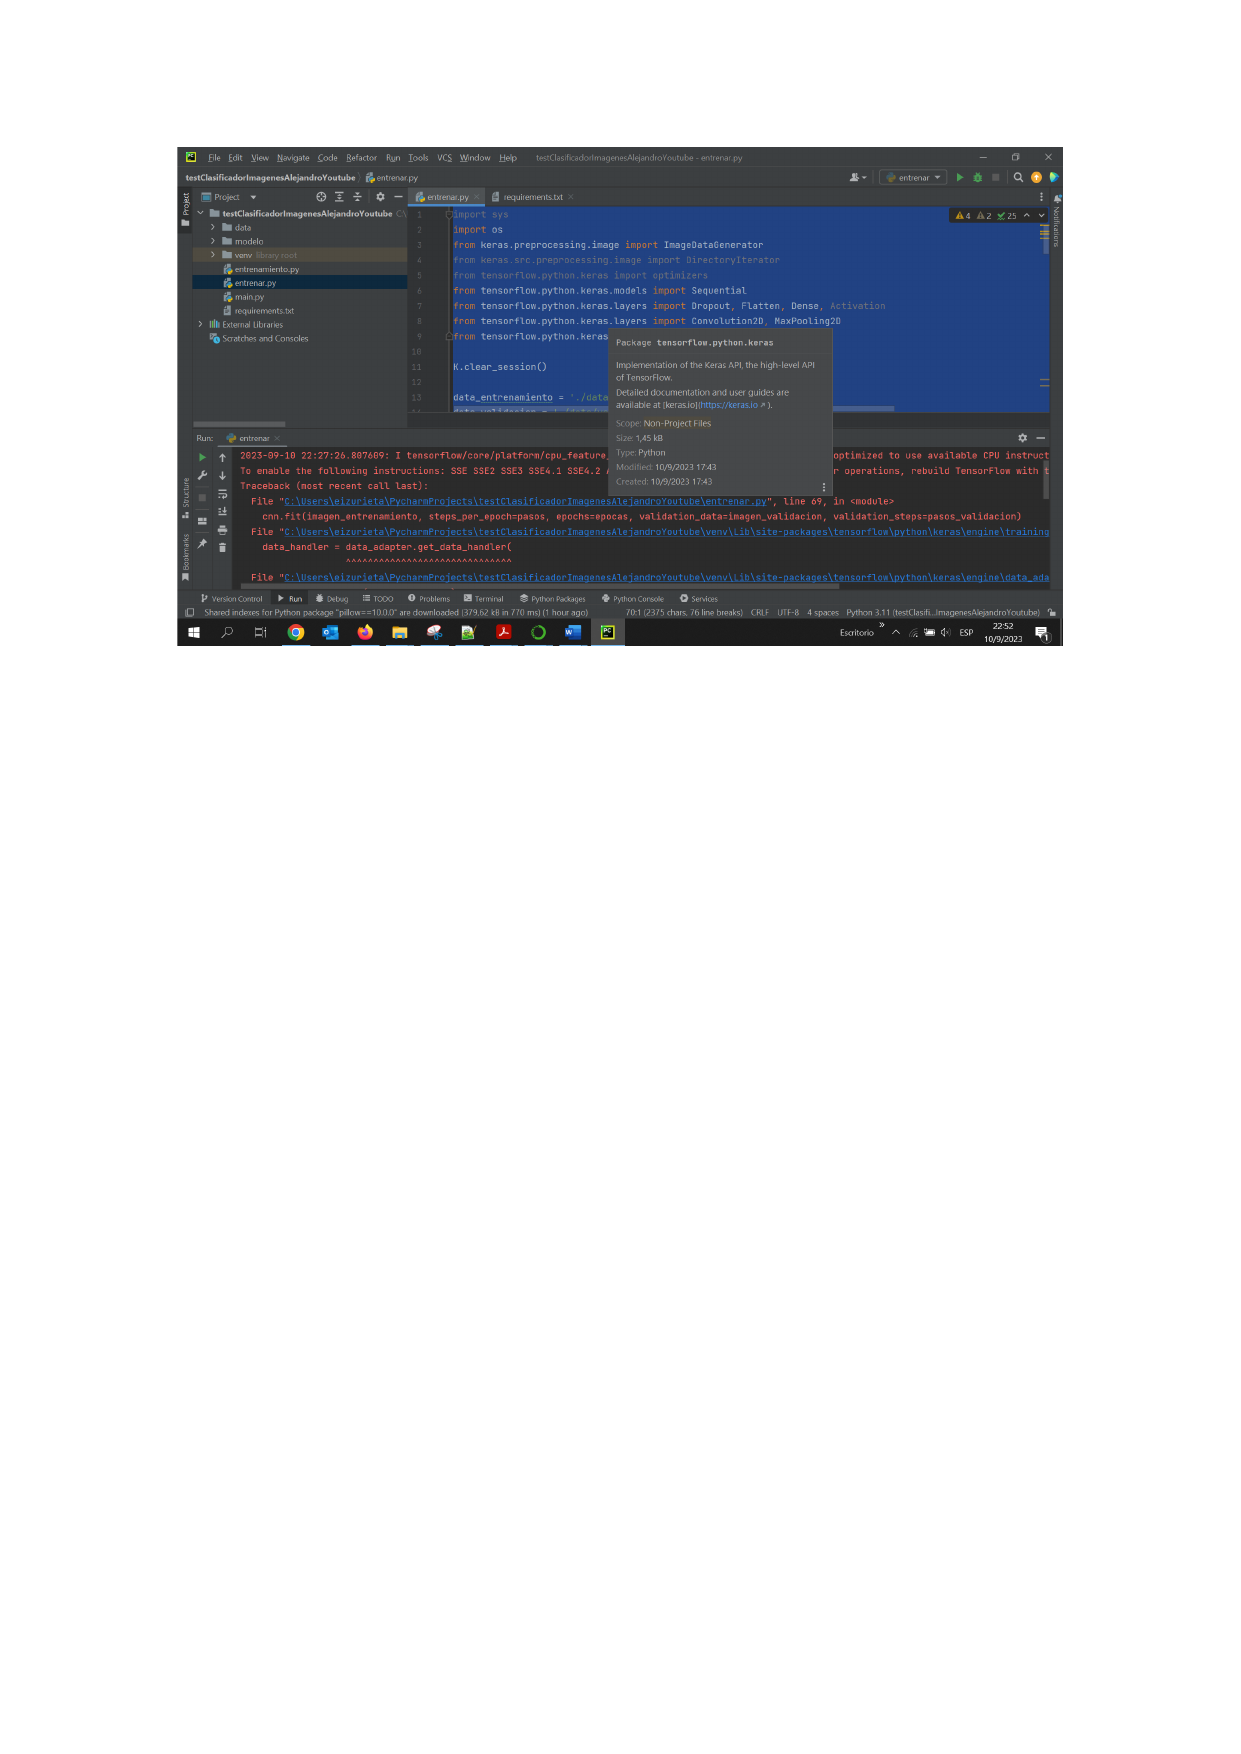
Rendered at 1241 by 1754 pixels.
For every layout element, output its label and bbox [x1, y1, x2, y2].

picture [177, 147, 1063, 646]
